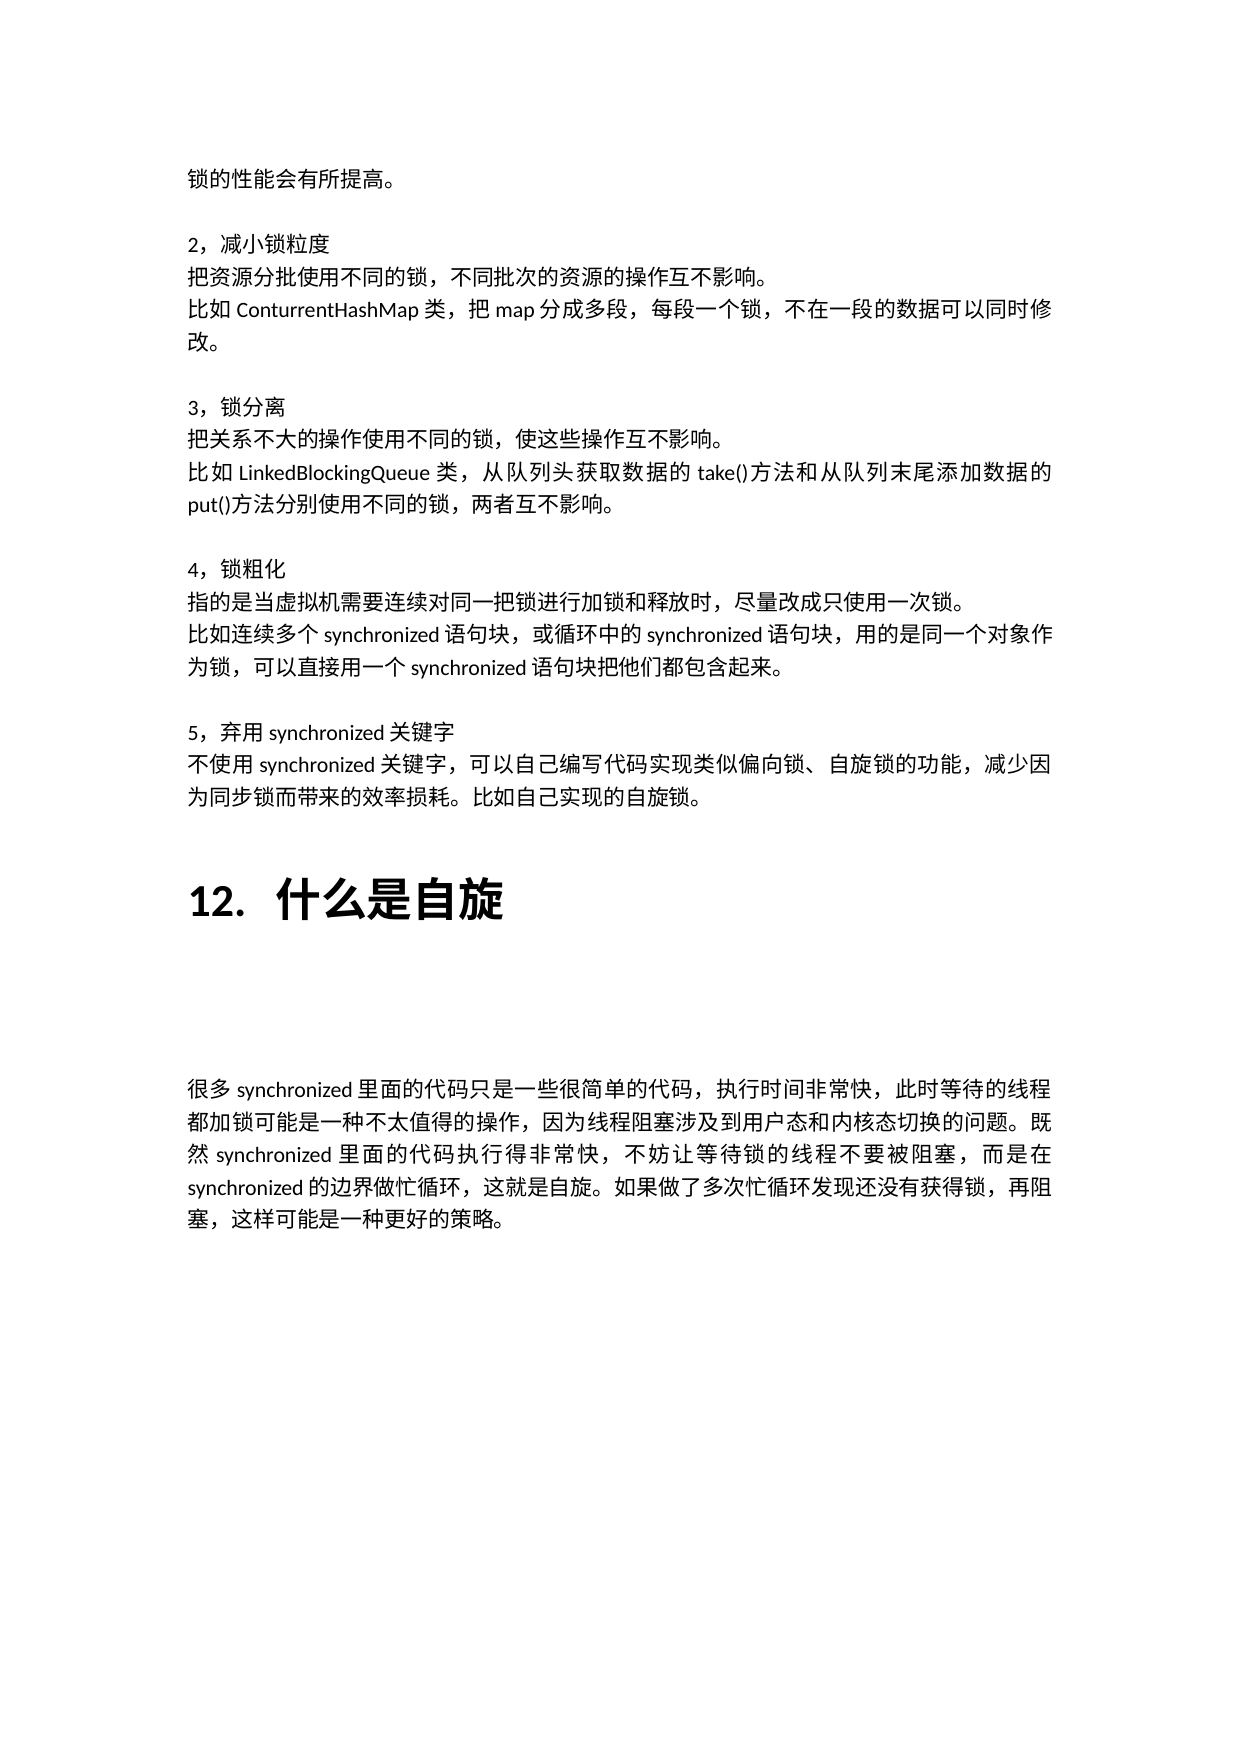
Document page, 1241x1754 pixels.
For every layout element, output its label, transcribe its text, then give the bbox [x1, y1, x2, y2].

text 比如连续多个synchronized语句块，或循环中的synchronized语句块，用的是同一个对象作为锁，可以直接用一个synchronized语句块把他们都包含起来。 [187, 617, 1053, 682]
text 比如LinkedBlockingQueue类，从队列头获取数据的take()方法和从队列末尾添加数据的put()方法分别使用不同的锁，两者互不影响。 [187, 454, 1053, 519]
text 不使用synchronized关键字，可以自己编写代码实现类似偏向锁、自旋锁的功能，减少因为同步锁而带来的效率损耗。比如自己实现的自旋锁。 [187, 747, 1053, 812]
text 4，锁粗化 [187, 552, 1053, 584]
text 指的是当虚拟机需要连续对同一把锁进行加锁和释放时，尽量改成只使用一次锁。 [187, 584, 1053, 617]
text 把关系不大的操作使用不同的锁，使这些操作互不影响。 [187, 422, 1053, 454]
text 很多synchronized里面的代码只是一些很简单的代码，执行时间非常快，此时等待的线程都加锁可能是一种不太值得的操作，因为线程阻塞涉及到用户态和内核态切换的问题。既然synchronized里面的代码执行得非常快，不妨让等待锁的线程不要被阻塞，而是在synchronized的边界做忙循环，这就是自旋。如果做了多次忙循环发现还没有获得锁，再阻塞，这样可能是一种更好的策略。 [187, 1072, 1053, 1234]
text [187, 162, 1053, 194]
text 2，减小锁粒度 [187, 227, 1053, 259]
text 比如ConturrentHashMap类，把map分成多段，每段一个锁，不在一段的数据可以同时修改。 [187, 292, 1053, 357]
text 把资源分批使用不同的锁，不同批次的资源的操作互不影响。 [187, 259, 1053, 292]
text 5，弃用synchronized关键字 [187, 714, 1053, 747]
text 3，锁分离 [187, 389, 1053, 422]
subtitle 什么是自旋 [187, 847, 1053, 945]
